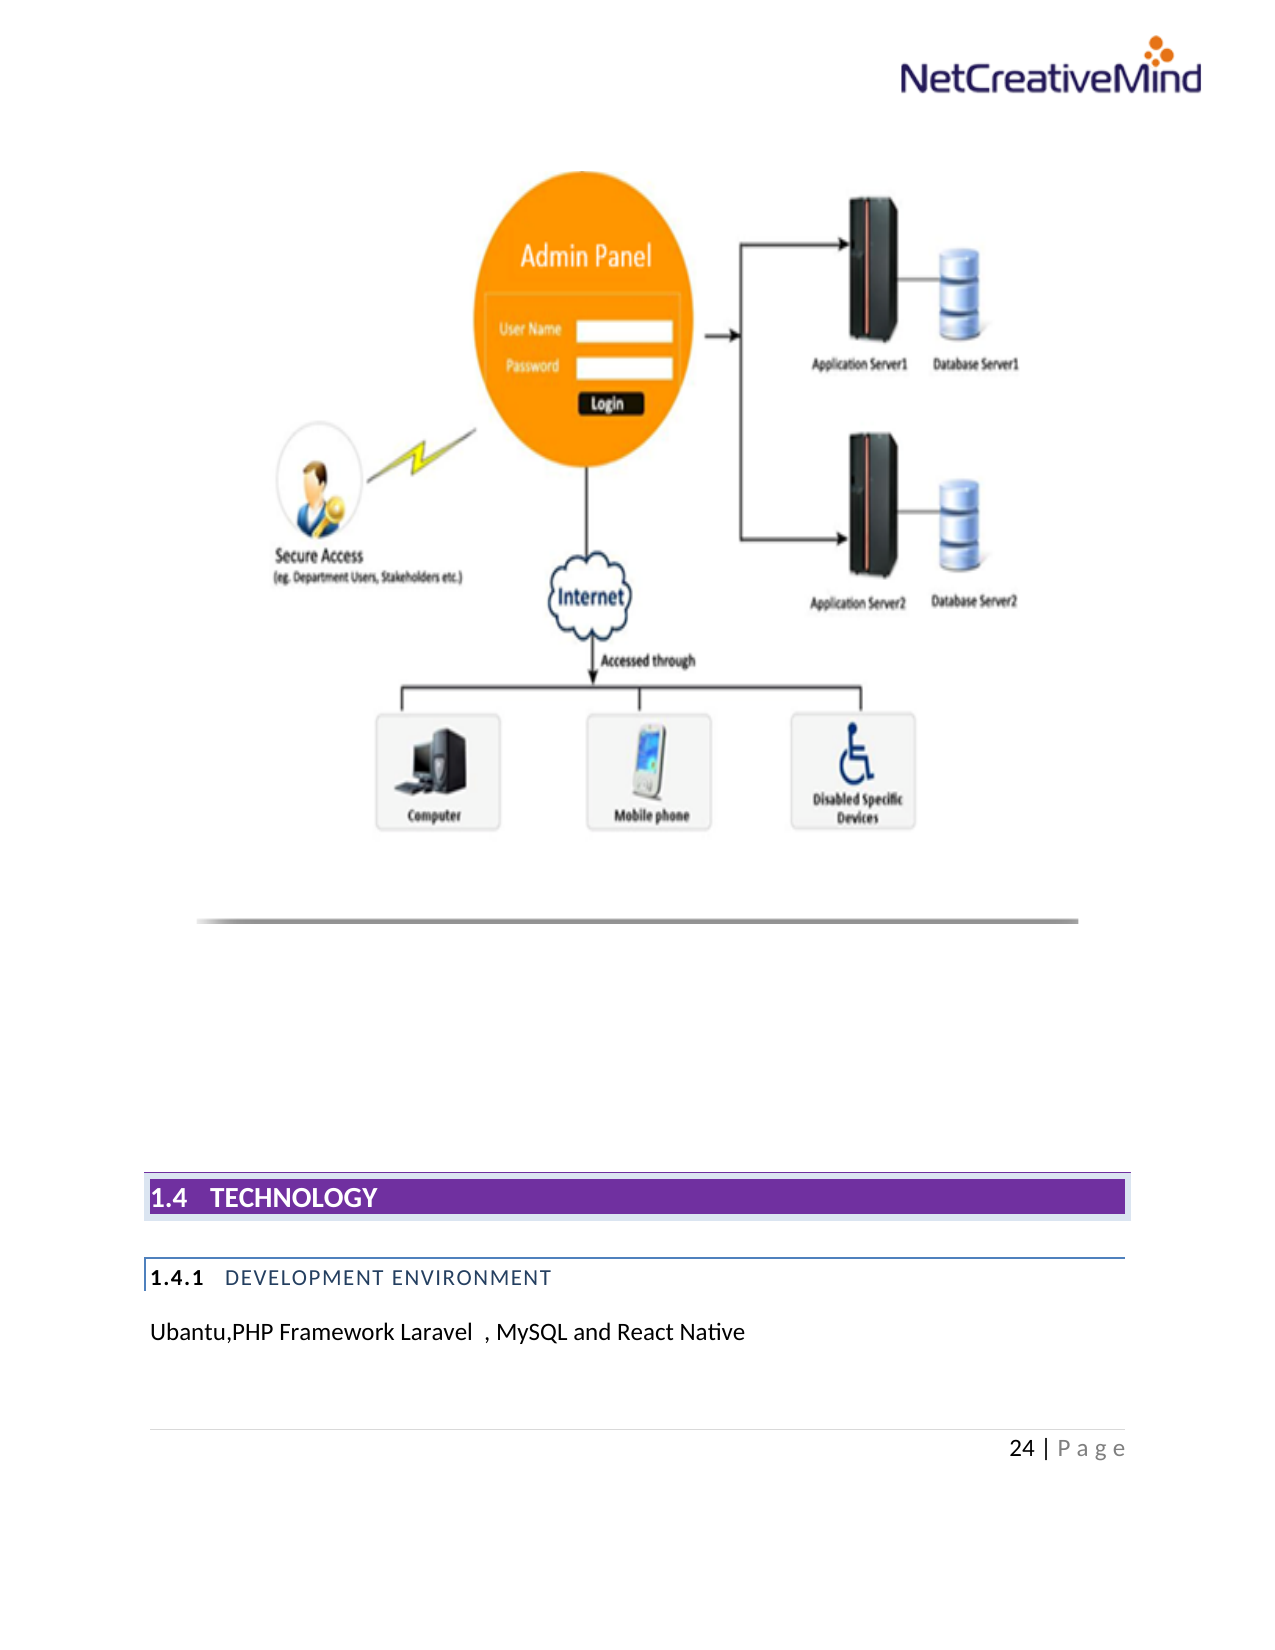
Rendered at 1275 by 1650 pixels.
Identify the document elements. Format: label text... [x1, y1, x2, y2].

picture [196, 171, 1079, 924]
text Ubantu,PHP Framework Laravel , MySQL and React Native [150, 1316, 1125, 1346]
picture [900, 35, 1214, 95]
subtitle Technology [150, 1179, 1125, 1214]
subtitle Development Environment [146, 1259, 1125, 1291]
